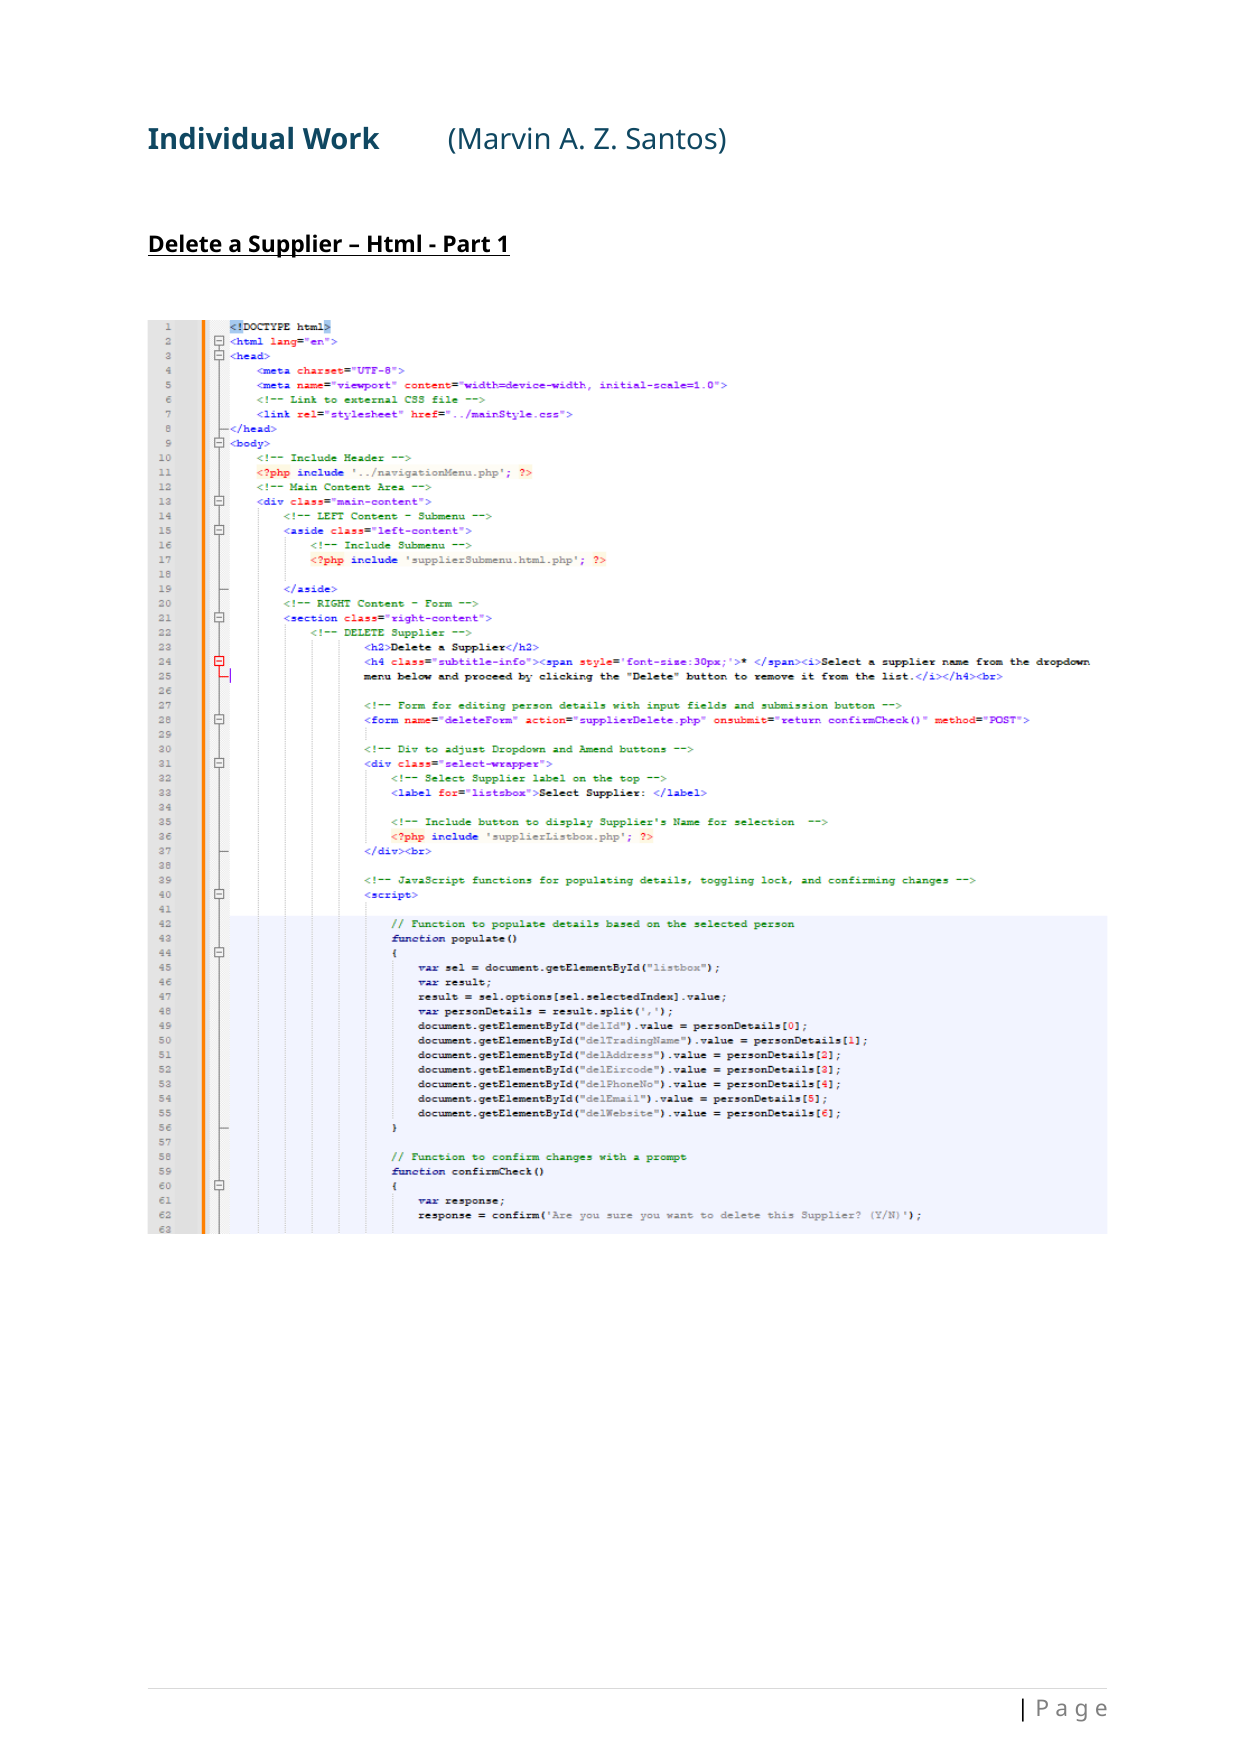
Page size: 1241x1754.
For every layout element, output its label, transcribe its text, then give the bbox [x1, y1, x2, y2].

text Delete a Supplier – Html - Part 1 [148, 228, 1107, 259]
text Individual Work (Marvin A. Z. Santos) [148, 118, 1107, 158]
picture [147, 320, 1108, 1234]
